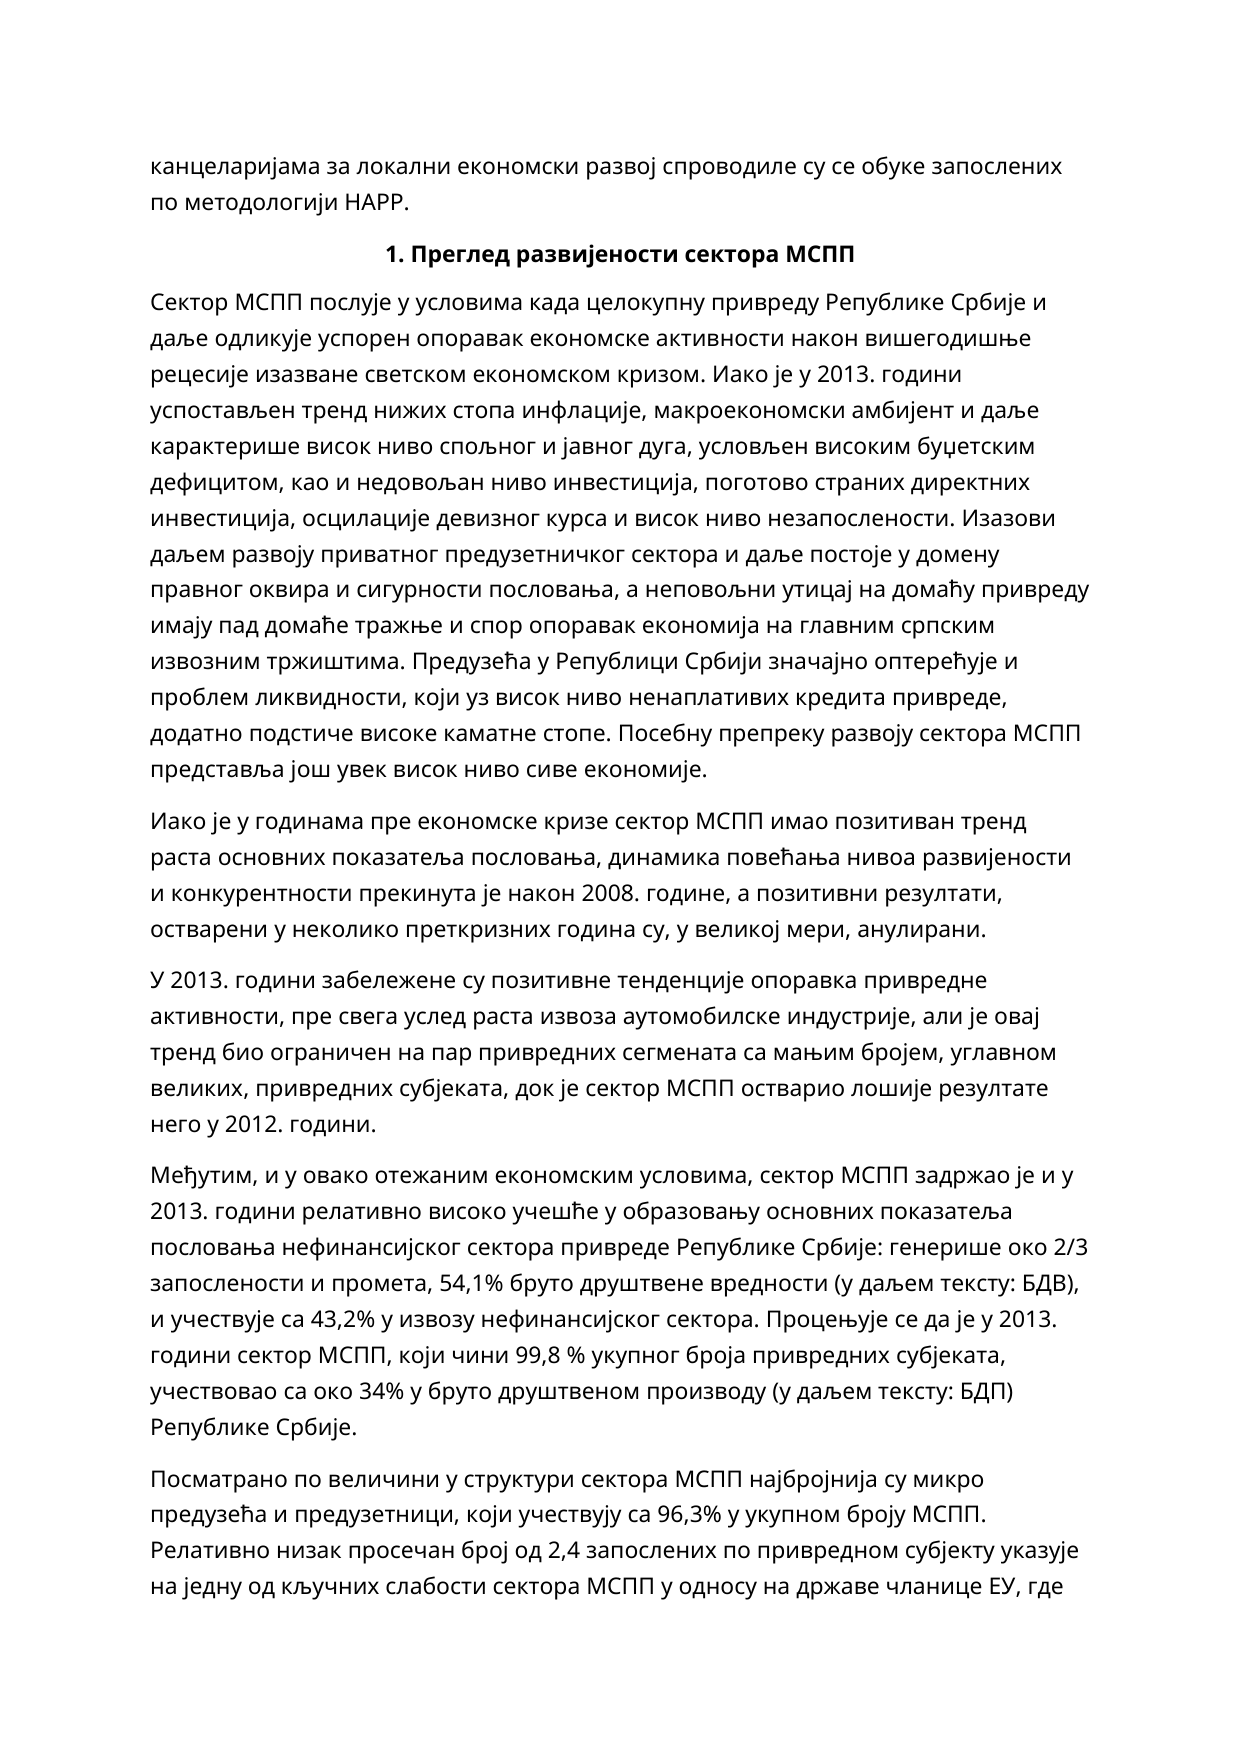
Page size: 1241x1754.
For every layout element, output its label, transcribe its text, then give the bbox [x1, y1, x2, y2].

text 1. Преглед развијености сектора МСПП [150, 237, 1090, 269]
text Међутим, и у овако отежаним економским условима, сектор МСПП задржао је и у 2013. години релативно високо учешће у образовању основних показатеља пословања нефинансијског сектора привреде Републике Србије: генерише око 2/3 запослености и промета, 54,1% бруто друштвене вредности (у даљем тексту: БДВ), и учествује са 43,2% у извозу нефинансијског сектора. Процењује се да је у 2013. години сектор МСПП, који чини 99,8 % укупног броја привредних субјеката, учествовао са око 34% у бруто друштвеном производу (у даљем тексту: БДП) Републике Србије. [150, 1159, 1090, 1442]
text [150, 150, 1090, 217]
text Иако је у годинама пре економске кризе сектор МСПП имао позитиван тренд раста основних показатеља пословања, динамика повећања нивоа развијености и конкурентности прекинута је након 2008. године, а позитивни резултати, остварени у неколико преткризних година су, у великој мери, анулирани. [150, 805, 1090, 944]
text Сектор МСПП послује у условима када целокупну привреду Републике Србије и даље одликује успорен опоравак економске активности након вишегодишње рецесије изазване светском економском кризом. Иако је у 2013. години успостављен тренд нижих стопа инфлације, макроекономски амбијент и даље карактерише висок ниво спољног и јавног дуга, условљен високим буџетским дефицитом, као и недовољан ниво инвестиција, поготово страних директних инвестиција, осцилације девизног курса и висок ниво незапослености. Изазови даљем развоју приватног предузетничког сектора и даље постоје у домену правног оквира и сигурности пословања, а неповољни утицај на домаћу привреду имају пад домаће тражње и спор опоравак економија на главним српским извозним тржиштима. Предузећа у Републици Србији значајно оптерећује и проблем ликвидности, који уз висок ниво ненаплативих кредита привреде, додатно подстиче високе каматне стопе. Посебну препреку развоју сектора МСПП представља још увек висок ниво сиве економије. [150, 286, 1090, 784]
text У 2013. години забележене су позитивне тенденције опоравка привредне активности, пре свега услед раста извоза аутомобилске индустрије, али је овај тренд био ограничен на пар привредних сегмената са мањим бројем, углавном великих, привредних субјеката, док је сектор МСПП остварио лошије резултате него у 2012. години. [150, 964, 1090, 1139]
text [150, 1462, 1090, 1602]
